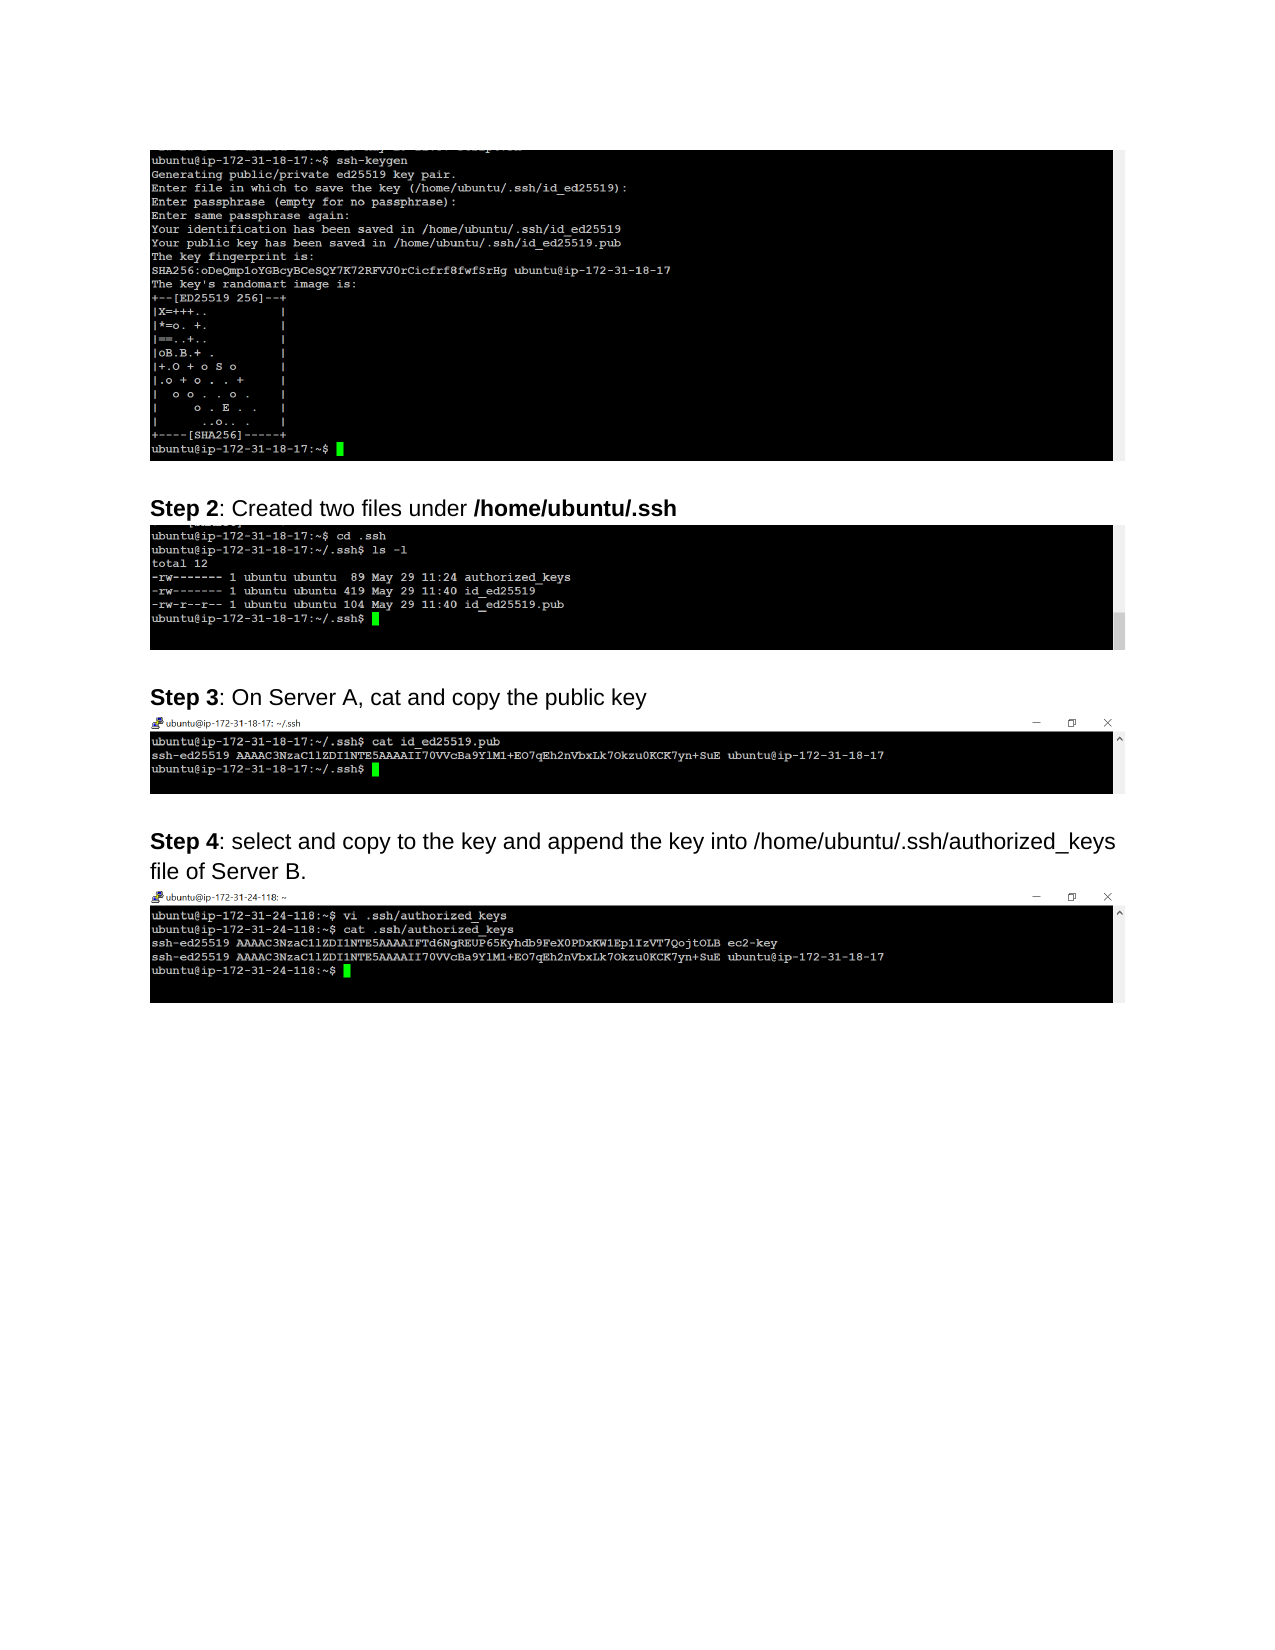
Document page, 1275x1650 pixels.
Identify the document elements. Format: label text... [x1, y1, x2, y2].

picture [150, 714, 1125, 794]
picture [150, 525, 1125, 650]
text Step 2: Created two files under /home/ubuntu/.ssh [150, 495, 1125, 521]
picture [150, 888, 1125, 1003]
text Step 4: select and copy to the key and append the key into /home/ubuntu/.ssh/authorized_keys file of Server B. [150, 828, 1125, 884]
text Step 3: On Server A, cat and copy the public key [150, 684, 1125, 710]
picture [150, 150, 1125, 461]
